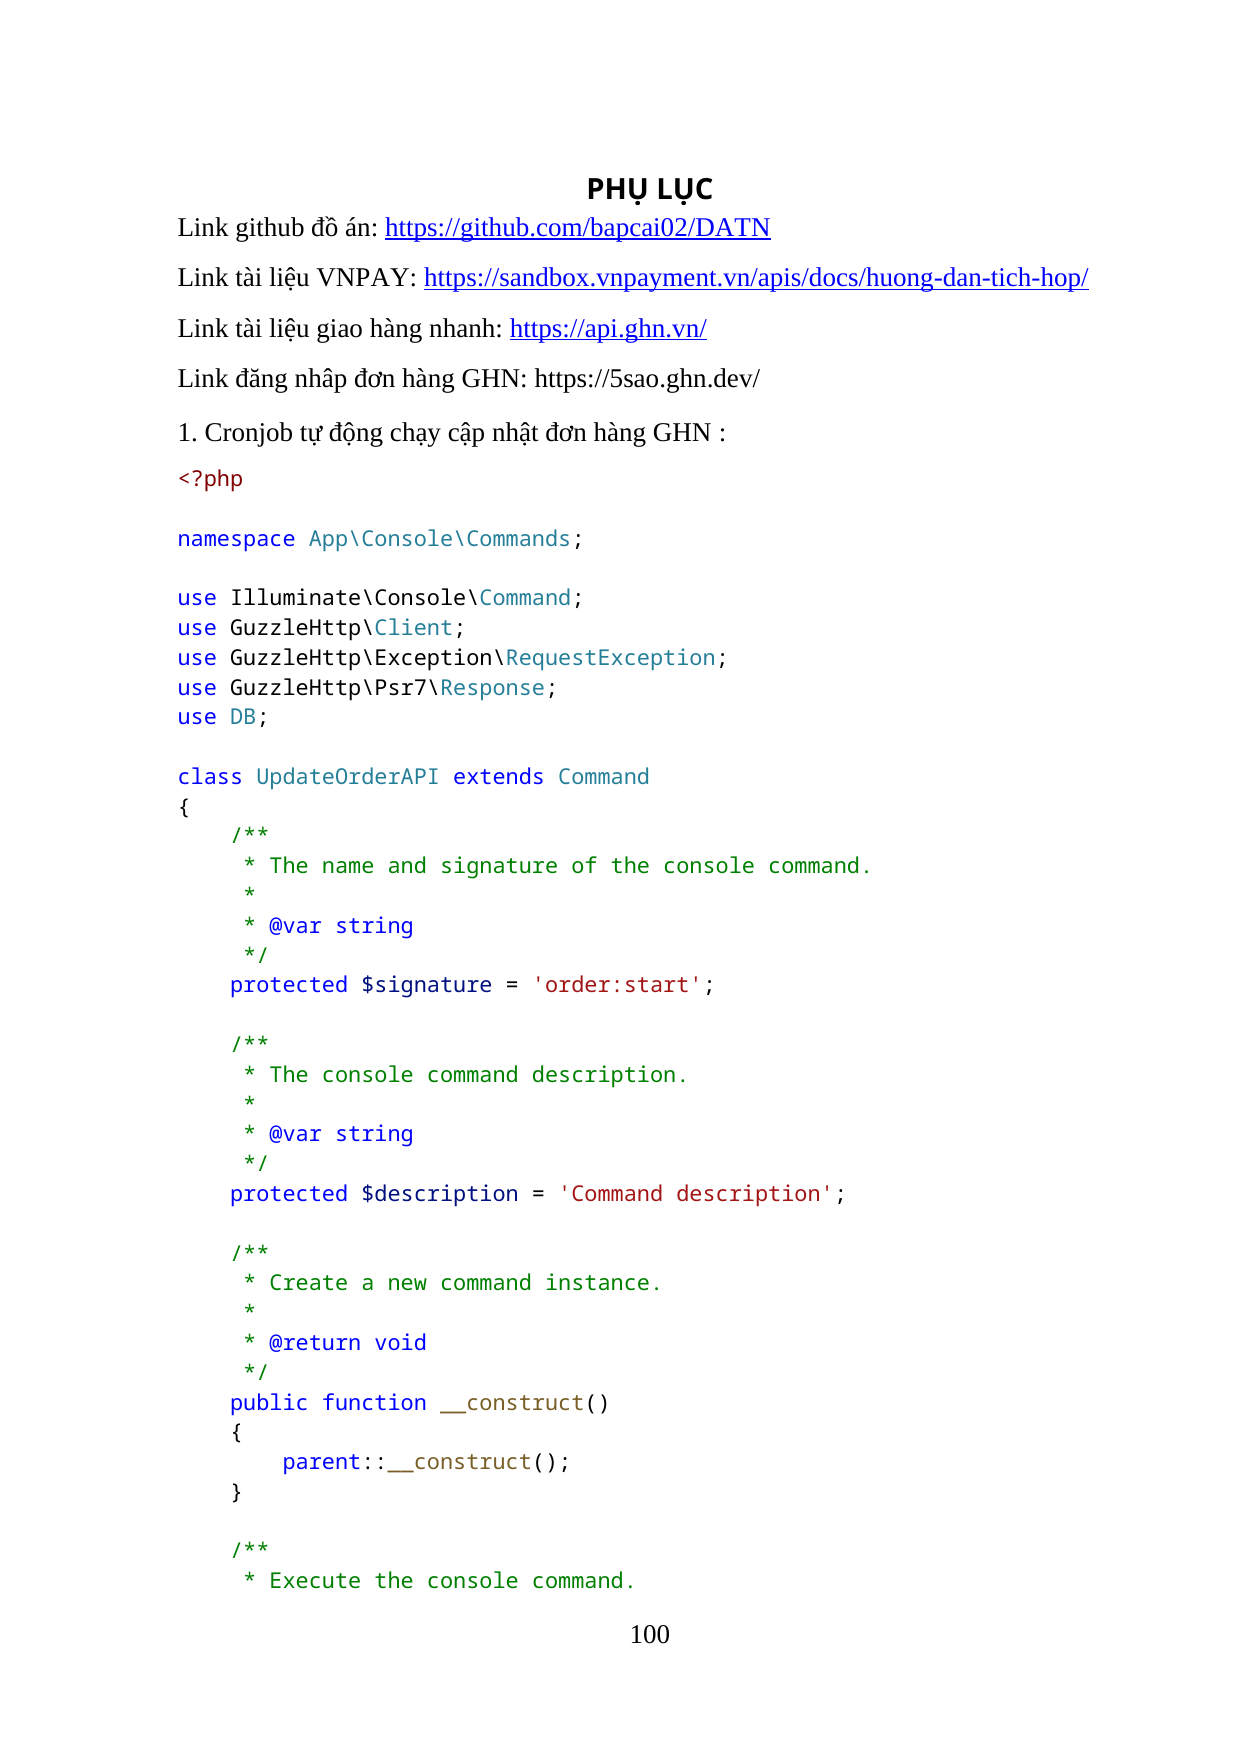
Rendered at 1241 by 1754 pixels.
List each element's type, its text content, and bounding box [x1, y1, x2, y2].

text * @var string [177, 910, 1122, 940]
text <?php [177, 463, 1122, 493]
text * [177, 1089, 1122, 1118]
text */ [177, 1148, 1122, 1178]
text * The console command description. [177, 1059, 1122, 1089]
text { [177, 791, 1122, 821]
text 1. Cronjob tự động chạy cập nhật đơn hàng GHN : [177, 416, 1122, 447]
text use GuzzleHttp\Client; [177, 612, 1122, 642]
text use Illuminate\Console\Command; [177, 582, 1122, 612]
text /** [177, 1238, 1122, 1267]
text { [177, 1416, 1122, 1446]
text * @return void [177, 1327, 1122, 1357]
text */ [177, 940, 1122, 969]
text * @var string [177, 1118, 1122, 1148]
text use GuzzleHttp\Psr7\Response; [177, 672, 1122, 701]
text /** [177, 1536, 1122, 1565]
text protected $signature = 'order:start'; [177, 969, 1122, 999]
text /** [177, 821, 1122, 850]
text Link github đồ án: https://github.com/bapcai02/DATN [177, 211, 1122, 242]
text use GuzzleHttp\Exception\RequestException; [177, 642, 1122, 672]
text */ [177, 1357, 1122, 1387]
text public function __construct() [177, 1387, 1122, 1416]
text } [177, 1476, 1122, 1506]
text class UpdateOrderAPI extends Command [177, 761, 1122, 791]
text * [177, 880, 1122, 910]
text use DB; [177, 701, 1122, 731]
text * Execute the console command. [177, 1565, 1122, 1595]
text Link tài liệu VNPAY: https://sandbox.vnpayment.vn/apis/docs/huong-dan-tich-hop/ [177, 262, 1122, 293]
text * Create a new command instance. [177, 1267, 1122, 1297]
subtitle PHỤ LỤC [177, 168, 1122, 208]
text Link đăng nhâp đơn hàng GHN: https://5sao.ghn.dev/ [177, 362, 1122, 393]
text * [177, 1297, 1122, 1327]
text /** [177, 1029, 1122, 1059]
text parent::__construct(); [177, 1446, 1122, 1476]
text namespace App\Console\Commands; [177, 523, 1122, 552]
text protected $description = 'Command description'; [177, 1178, 1122, 1208]
text Link tài liệu giao hàng nhanh: https://api.ghn.vn/ [177, 312, 1122, 343]
text * The name and signature of the console command. [177, 850, 1122, 880]
